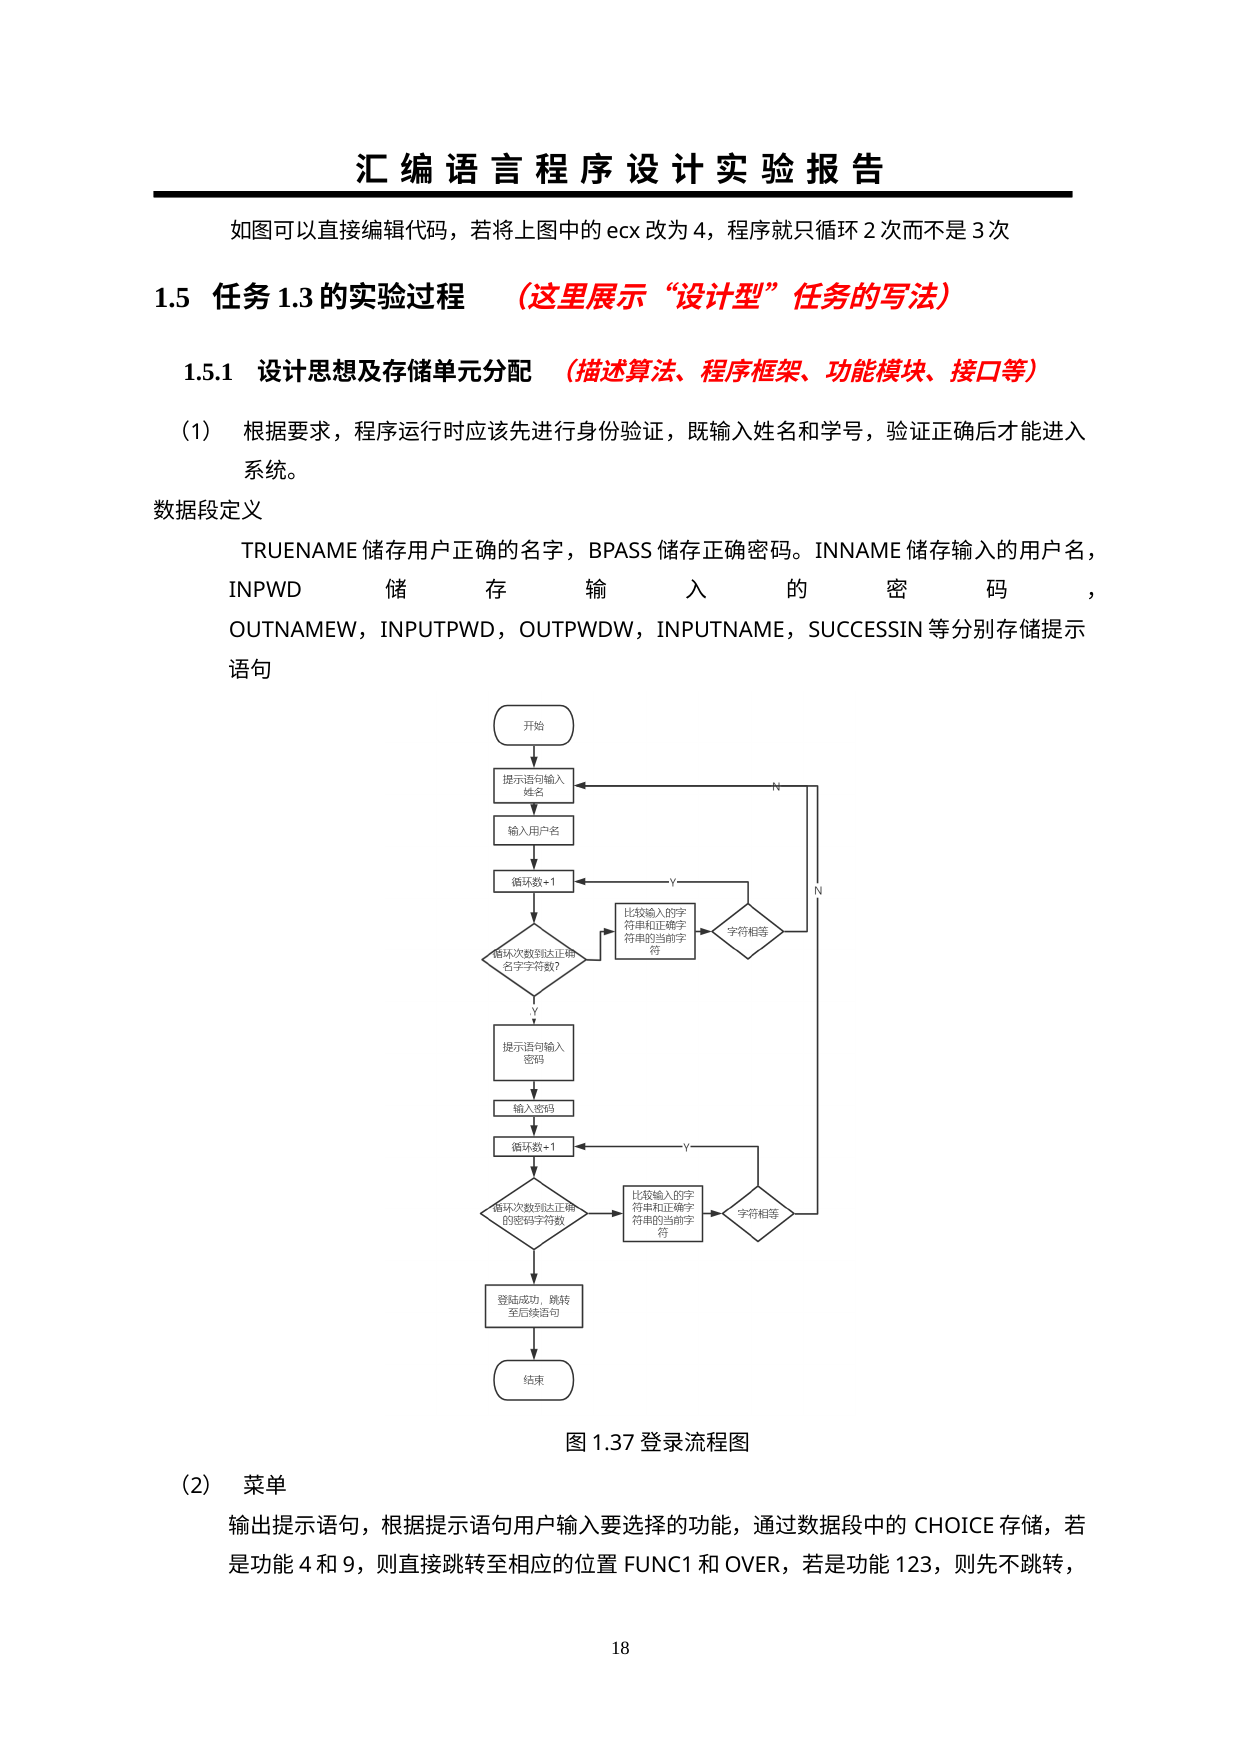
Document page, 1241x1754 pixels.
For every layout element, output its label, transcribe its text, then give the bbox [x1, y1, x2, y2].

text 如图可以直接编辑代码，若将上图中的ecx改为4，程序就只循环2次而不是3次 [153, 213, 1087, 244]
picture [384, 691, 856, 1416]
text 数据段定义 [153, 493, 1087, 525]
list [228, 1508, 1087, 1579]
list 根据要求，程序运行时应该先进行身份验证，既输入姓名和学号，验证正确后才能进入系统。 [168, 414, 1087, 485]
subtitle 任务1.3的实验过程 （这里展示“设计型”任务的写法） [153, 273, 1087, 315]
list 菜单 [168, 1468, 1087, 1500]
list 图1.37 登录流程图 [228, 1425, 1087, 1457]
list TRUENAME储存用户正确的名字，BPASS储存正确密码。INNAME储存输入的用户名，INPWD储存输入的密码，OUTNAMEW，INPUTPWD，OUTPWDW，INPUTNAME，SUCCESSIN等分别存储提示语句 [228, 533, 1087, 683]
subtitle 设计思想及存储单元分配 （描述算法、程序框架、功能模块、接口等） [183, 351, 1087, 387]
